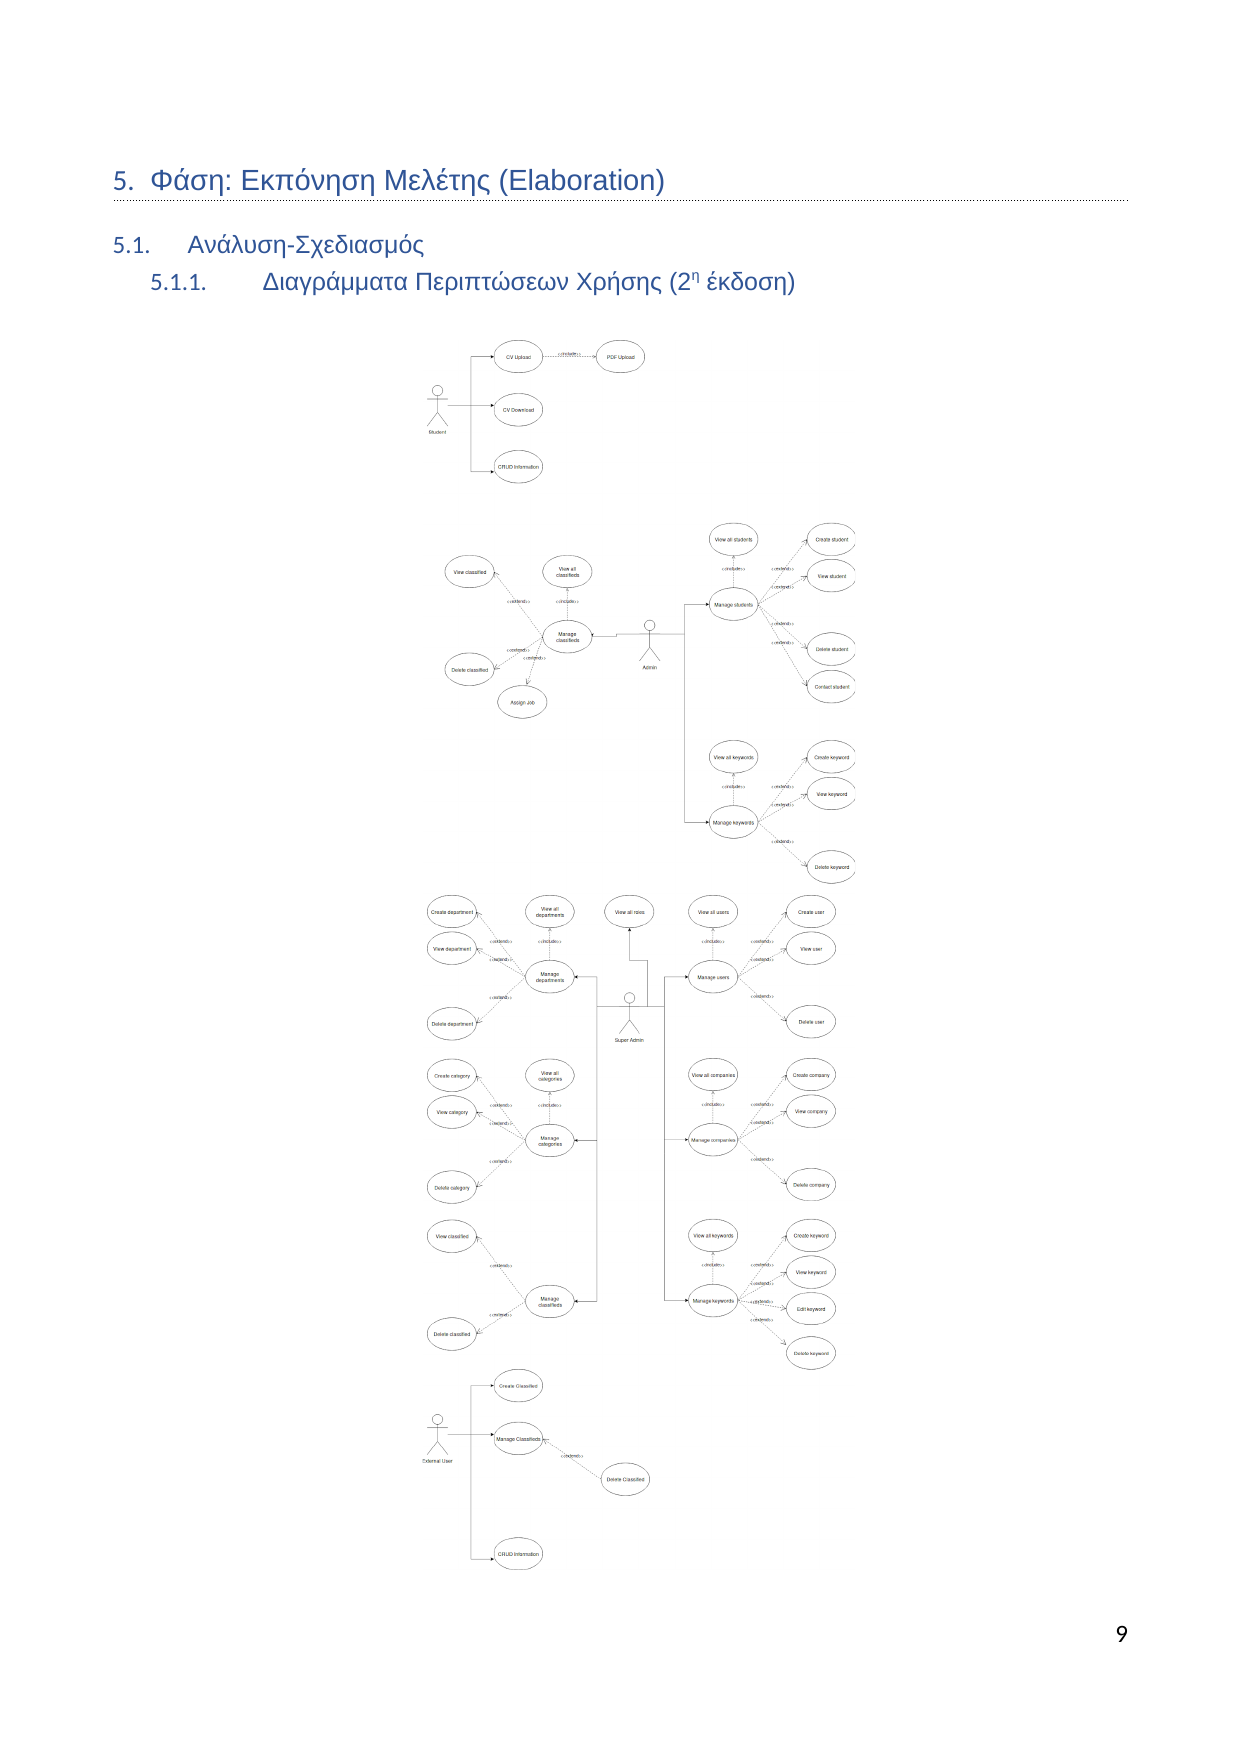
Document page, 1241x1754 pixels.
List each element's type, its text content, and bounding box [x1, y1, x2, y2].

subtitle Ανάλυση-Σχεδιασμός [112, 229, 1128, 259]
picture [422, 340, 856, 1570]
subtitle Φάση: Εκπόνηση Μελέτης (Elaboration) [112, 162, 1128, 201]
subtitle Διαγράμματα Περιπτώσεων Χρήσης (2η έκδοση) [150, 266, 1128, 297]
